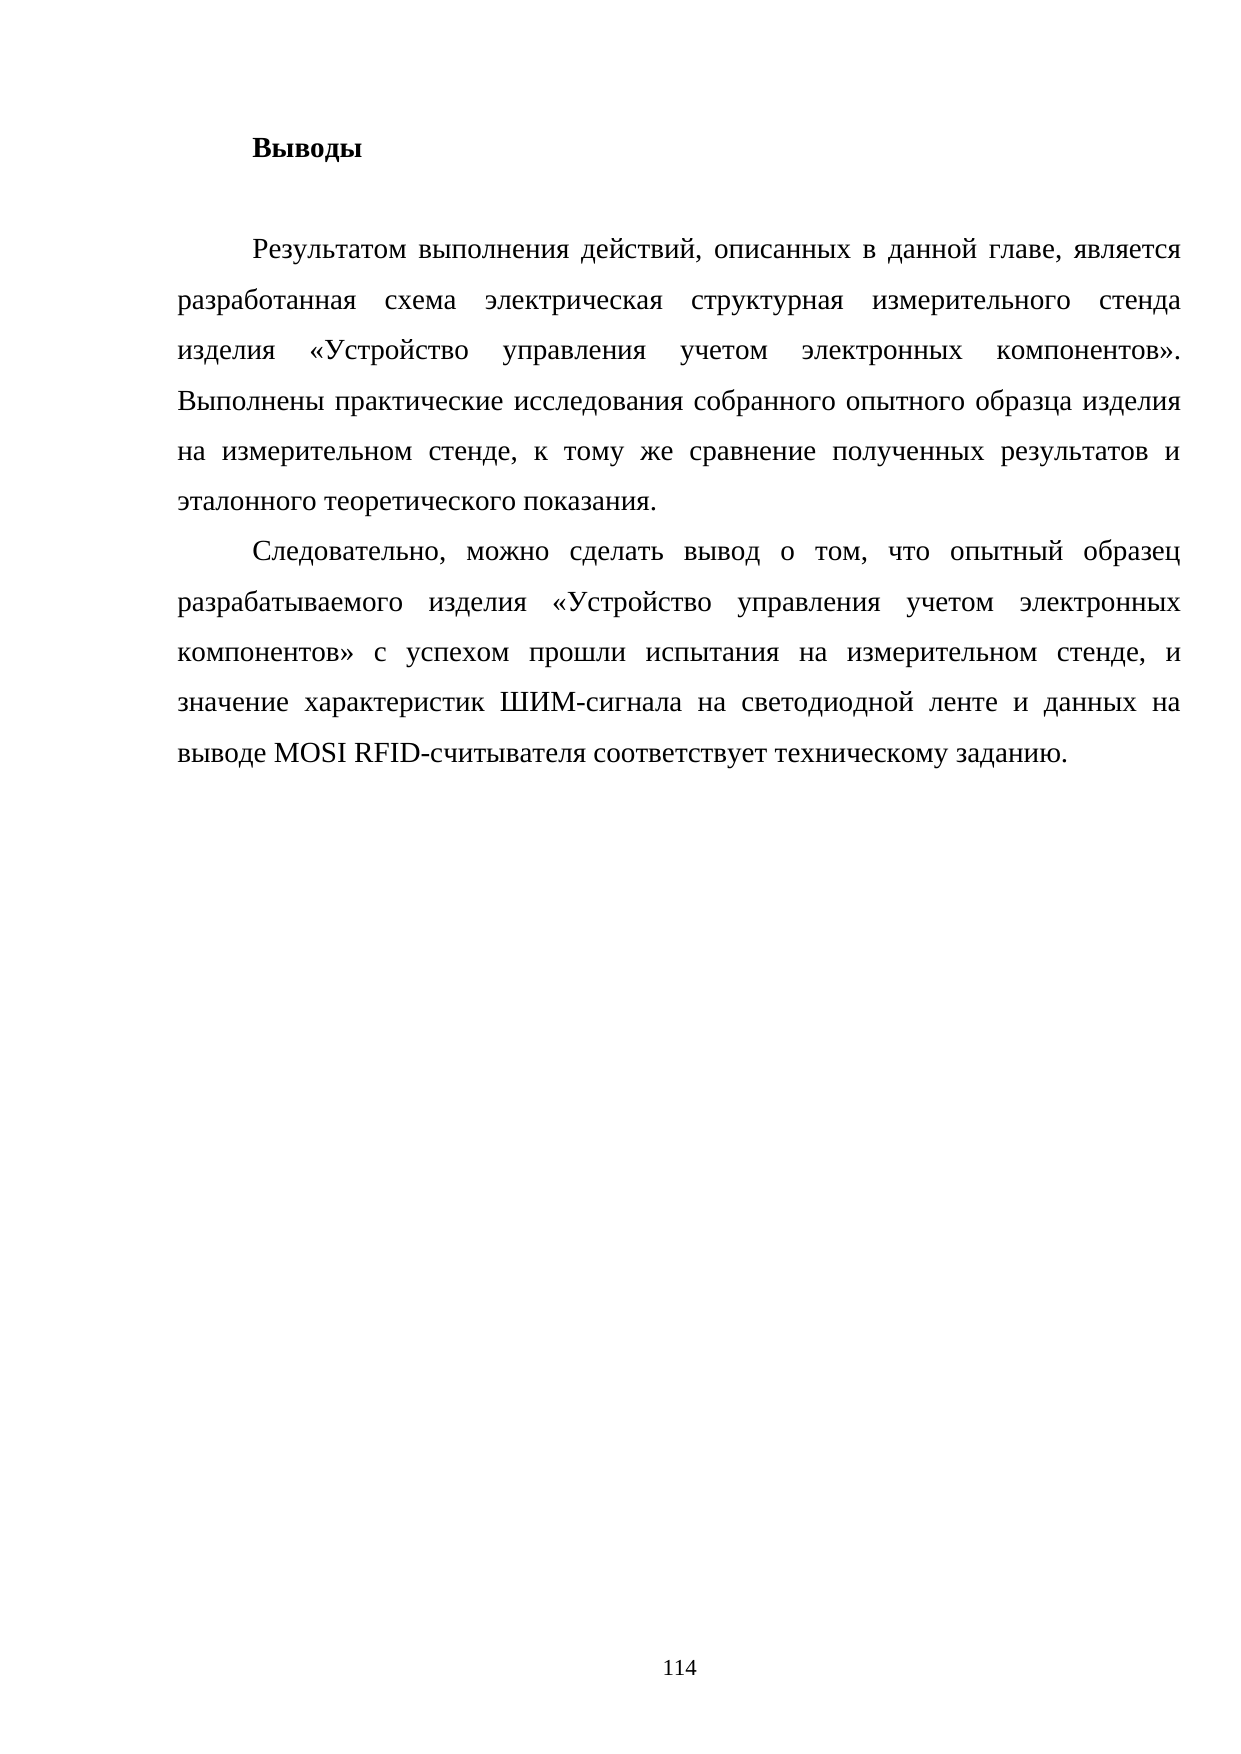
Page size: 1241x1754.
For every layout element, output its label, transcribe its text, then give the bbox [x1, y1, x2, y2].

text Следовательно, можно сделать вывод о том, что опытный образец разрабатываемого изделия «Устройство управления учетом электронных компонентов» с успехом прошли испытания на измерительном стенде, и значение характеристик ШИМ-сигнала на светодиодной ленте и данных на выводе MOSI RFID-считывателя соответствует техническому заданию. [177, 533, 1182, 768]
text Результатом выполнения действий, описанных в данной главе, является разработанная схема электрическая структурная измерительного стенда изделия «Устройство управления учетом электронных компонентов». Выполнены практические исследования собранного опытного образца изделия на измерительном стенде, к тому же сравнение полученных результатов и эталонного теоретического показания. [177, 232, 1182, 517]
subtitle Выводы [177, 131, 1182, 164]
